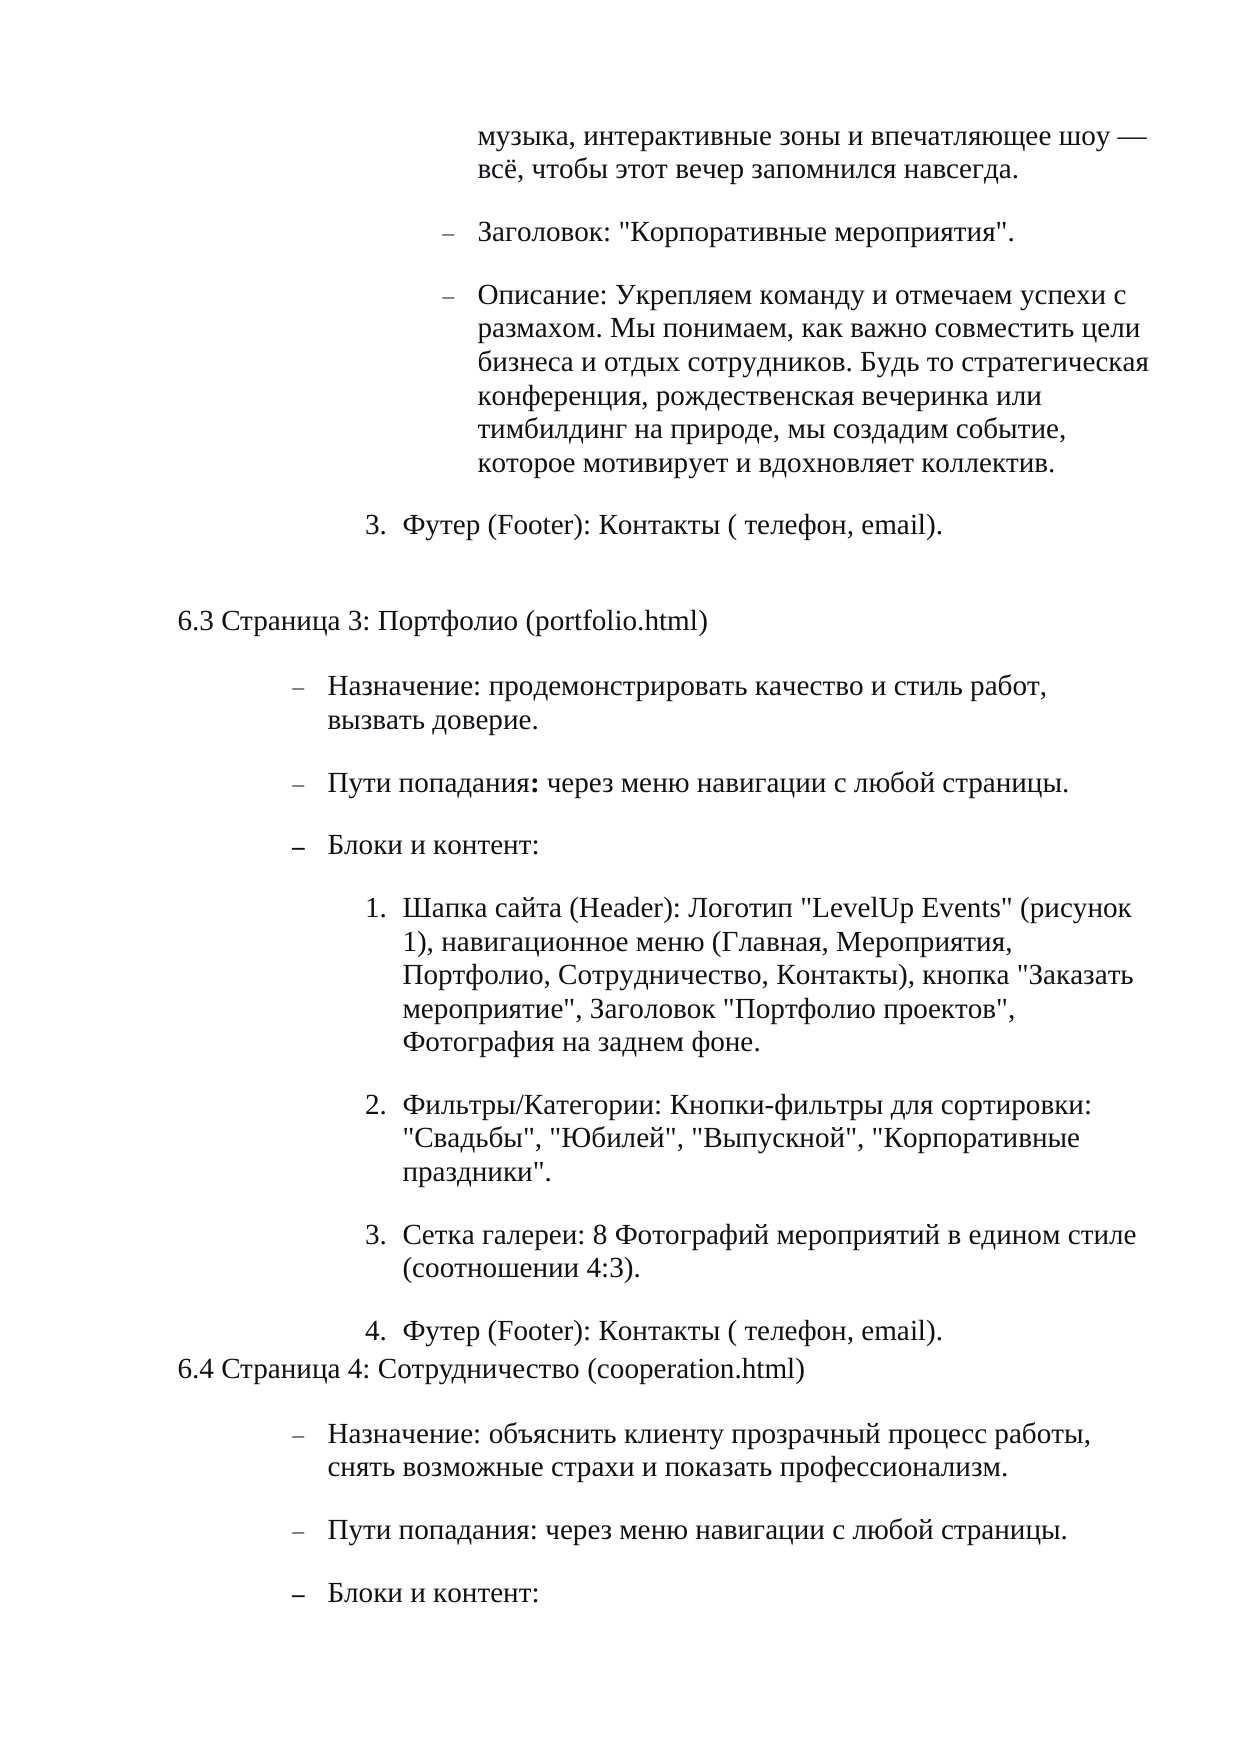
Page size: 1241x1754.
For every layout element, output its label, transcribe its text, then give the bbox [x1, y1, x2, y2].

list Шапка сайта (Header): Логотип "LevelUp Events" (рисунок 1), навигационное меню (Главная, Мероприятия, Портфолио, Сотрудничество, Контакты), кнопка "Заказать мероприятие", Заголовок "Портфолио проектов", Фотография на заднем фоне. [365, 890, 1152, 1058]
list Назначение: объяснить клиенту прозрачный процесс работы, снять возможные страхи и показать профессионализм. [290, 1416, 1152, 1483]
subtitle 6.4 Страница 4: Сотрудничество (cooperation.html) [177, 1351, 1152, 1384]
subtitle 6.3 Страница 3: Портфолио (portfolio.html) [177, 603, 1152, 637]
list Назначение: продемонстрировать качество и стиль работ, вызвать доверие. [290, 668, 1152, 736]
list Пути попадания: через меню навигации с любой страницы. [290, 1512, 1152, 1546]
list Блоки и контент: [290, 1575, 1152, 1608]
list Заголовок: "Корпоративные мероприятия". [440, 214, 1152, 248]
list Футер (Footer): Контакты ( телефон, email). [365, 507, 1152, 541]
list Пути попадания: через меню навигации с любой страницы. [290, 765, 1152, 798]
list Фильтры/Категории: Кнопки-фильтры для сортировки: "Свадьбы", "Юбилей", "Выпускной", "Корпоративные праздники". [365, 1087, 1152, 1188]
list Сетка галереи: 8 Фотографий мероприятий в едином стиле (соотношении 4:3). [365, 1217, 1152, 1284]
list Блоки и контент: [290, 827, 1152, 861]
list Футер (Footer): Контакты ( телефон, email). [365, 1313, 1152, 1347]
list Описание: Укрепляем команду и отмечаем успехи с размахом. Мы понимаем, как важно совместить цели бизнеса и отдых сотрудников. Будь то стратегическая конференция, рождественская вечеринка или тимбилдинг на природе, мы создадим событие, которое мотивирует и вдохновляет коллектив. [440, 277, 1152, 478]
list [440, 118, 1152, 185]
